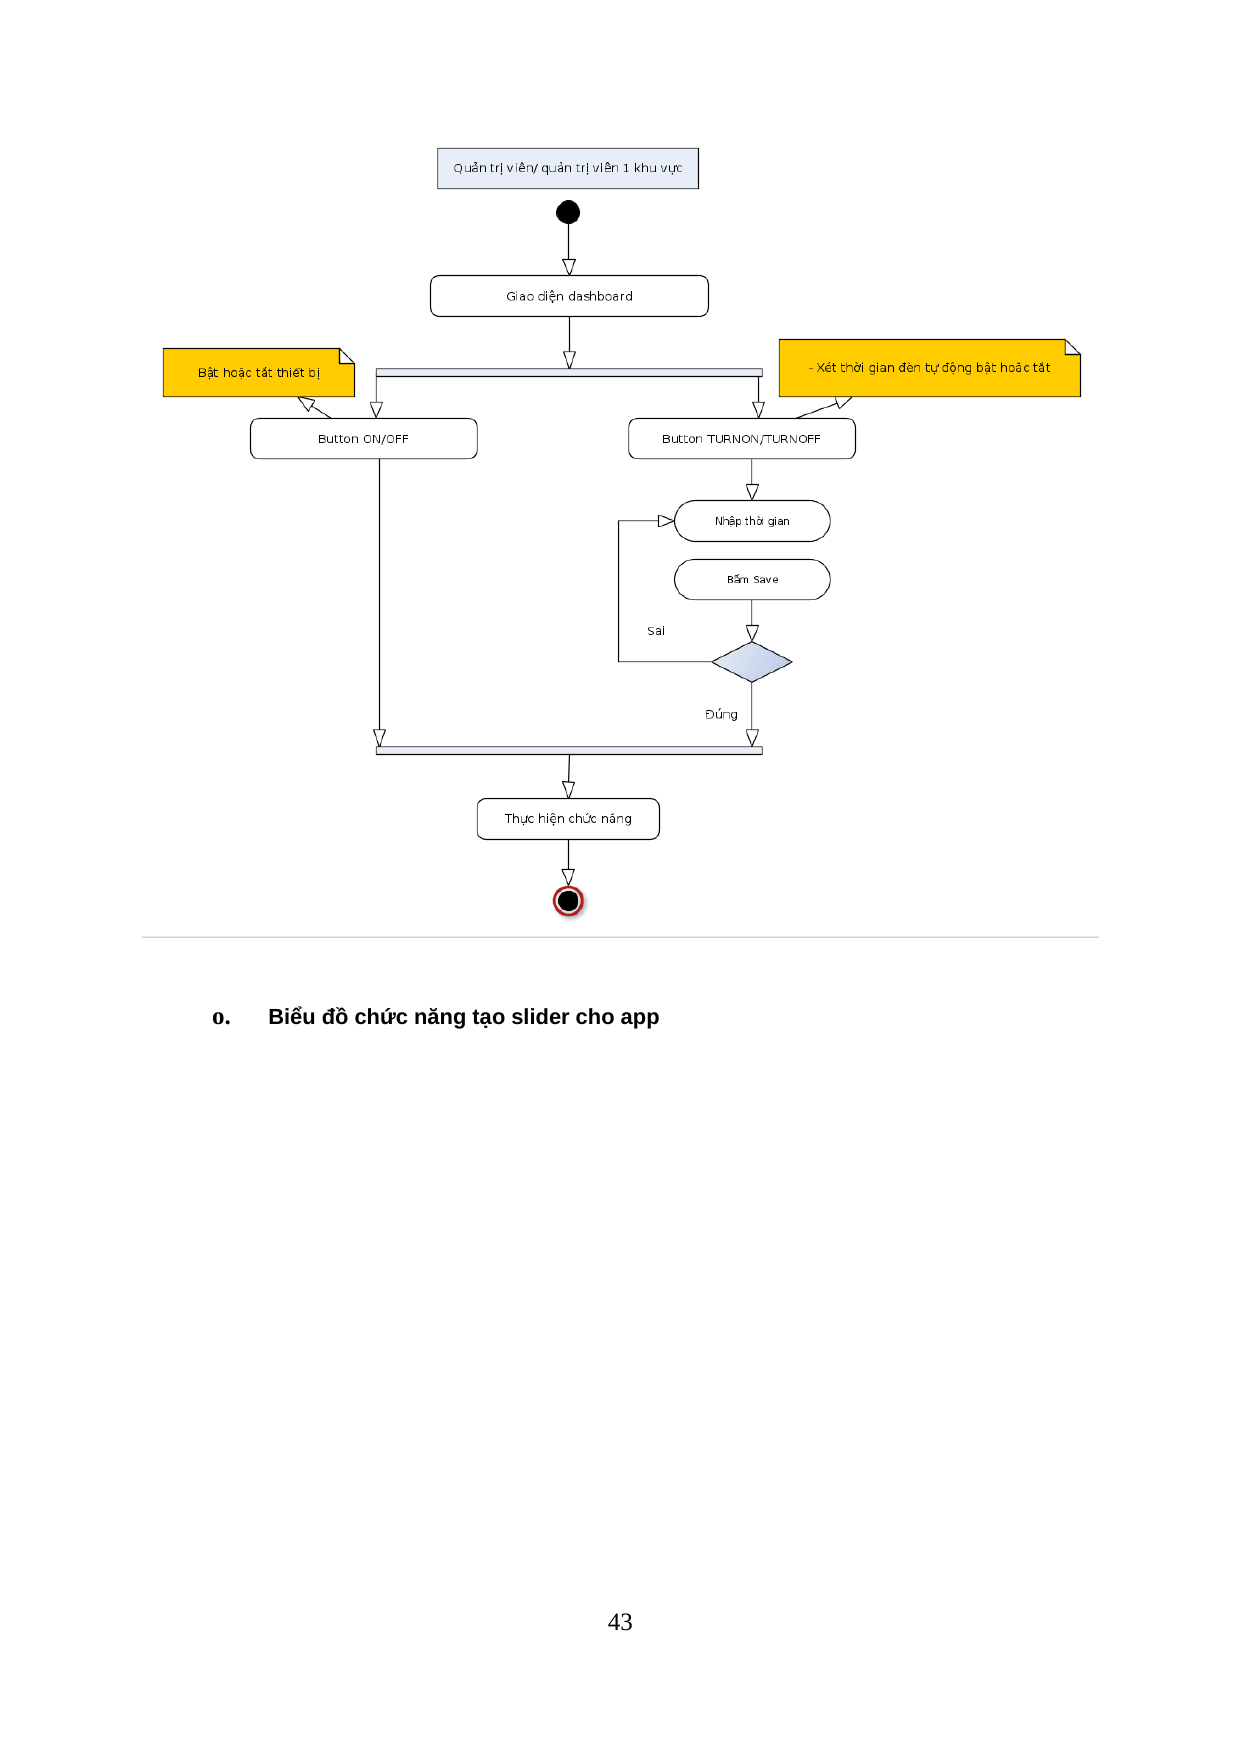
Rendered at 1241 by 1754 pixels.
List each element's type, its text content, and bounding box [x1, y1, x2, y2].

picture [141, 143, 1099, 938]
subtitle Biểu đồ chức năng tạo slider cho app [156, 1001, 1122, 1030]
